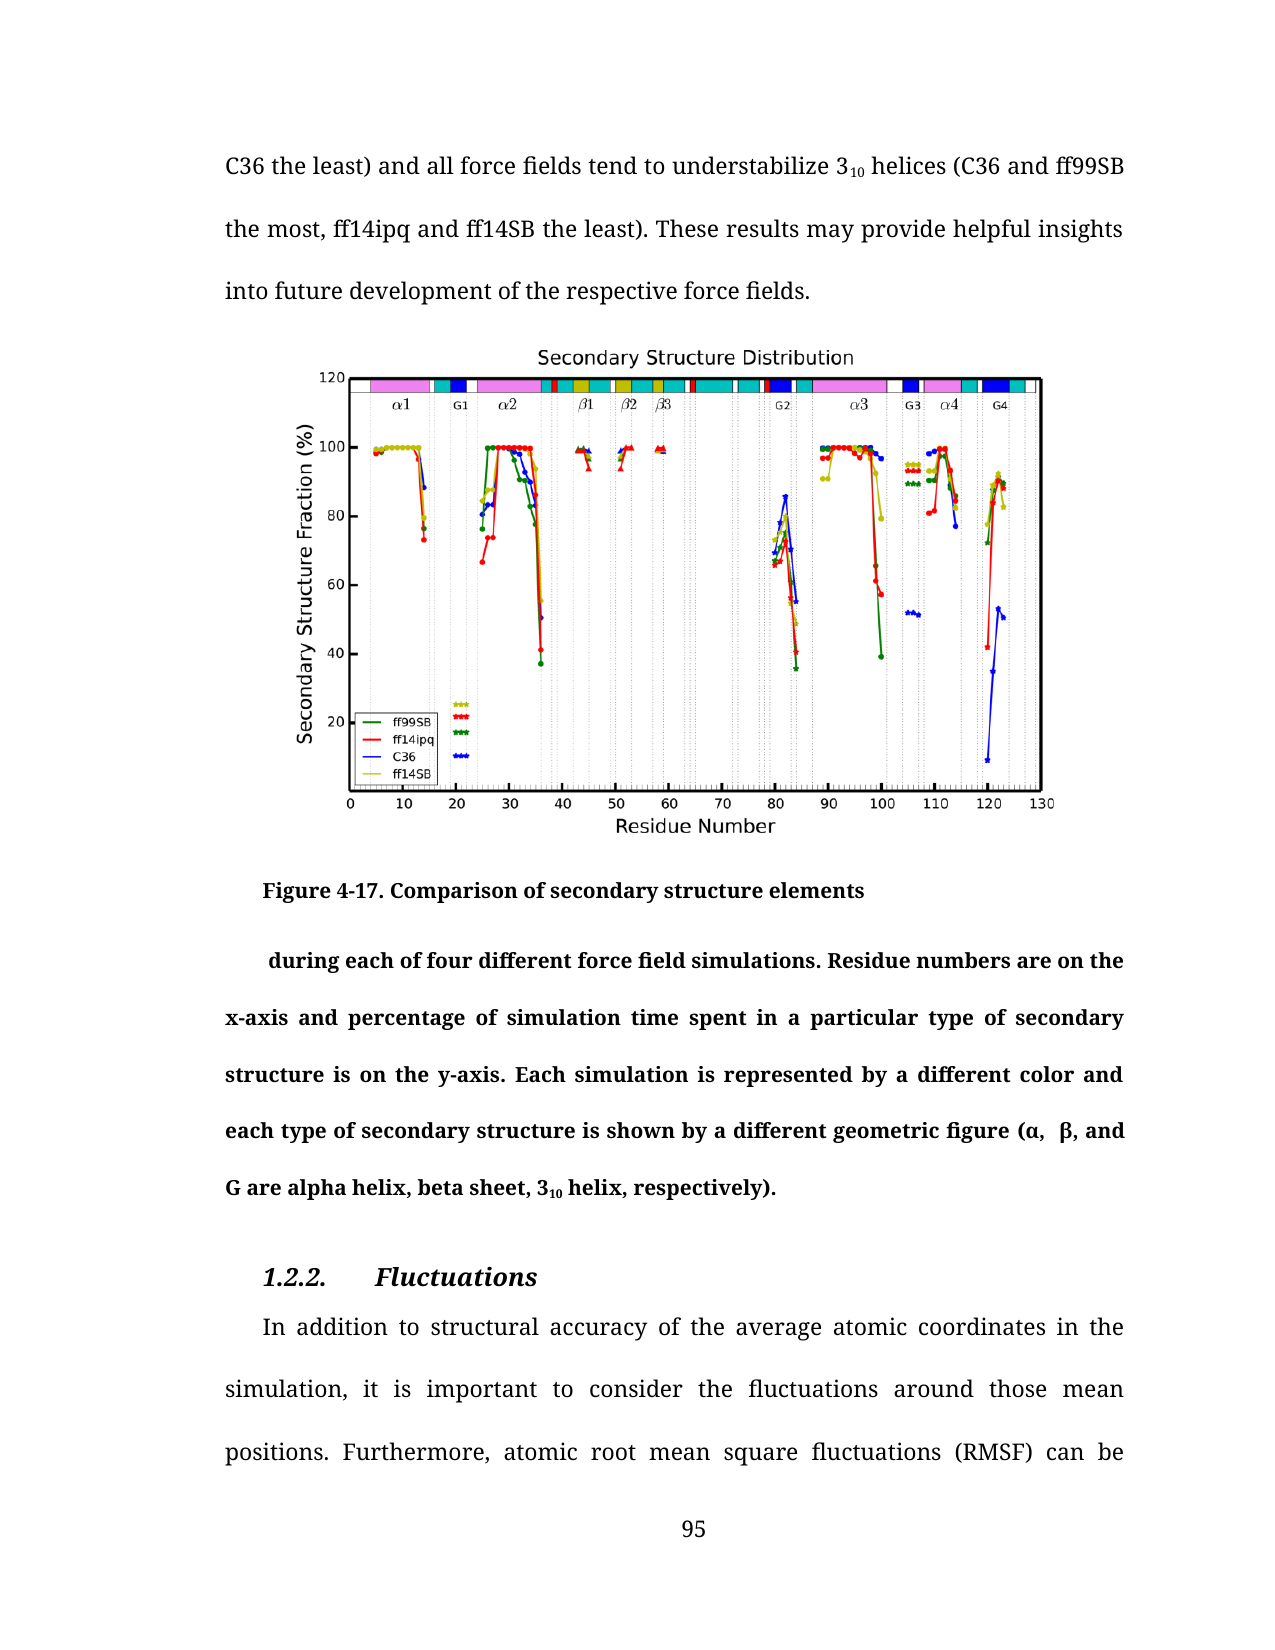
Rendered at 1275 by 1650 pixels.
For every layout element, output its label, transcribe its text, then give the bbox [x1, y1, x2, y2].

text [225, 150, 1125, 306]
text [225, 1311, 1125, 1467]
subtitle Fluctuations [225, 1259, 1125, 1293]
picture [296, 350, 1054, 833]
text during each of four different force field simulations. Residue numbers are on the x-axis and percentage of simulation time spent in a particular type of secondary structure is on the y-axis. Each simulation is represented by a different color and each type of secondary structure is shown by a different geometric figure (α, β, and G are alpha helix, beta sheet, 310 helix, respectively). [225, 946, 1125, 1202]
